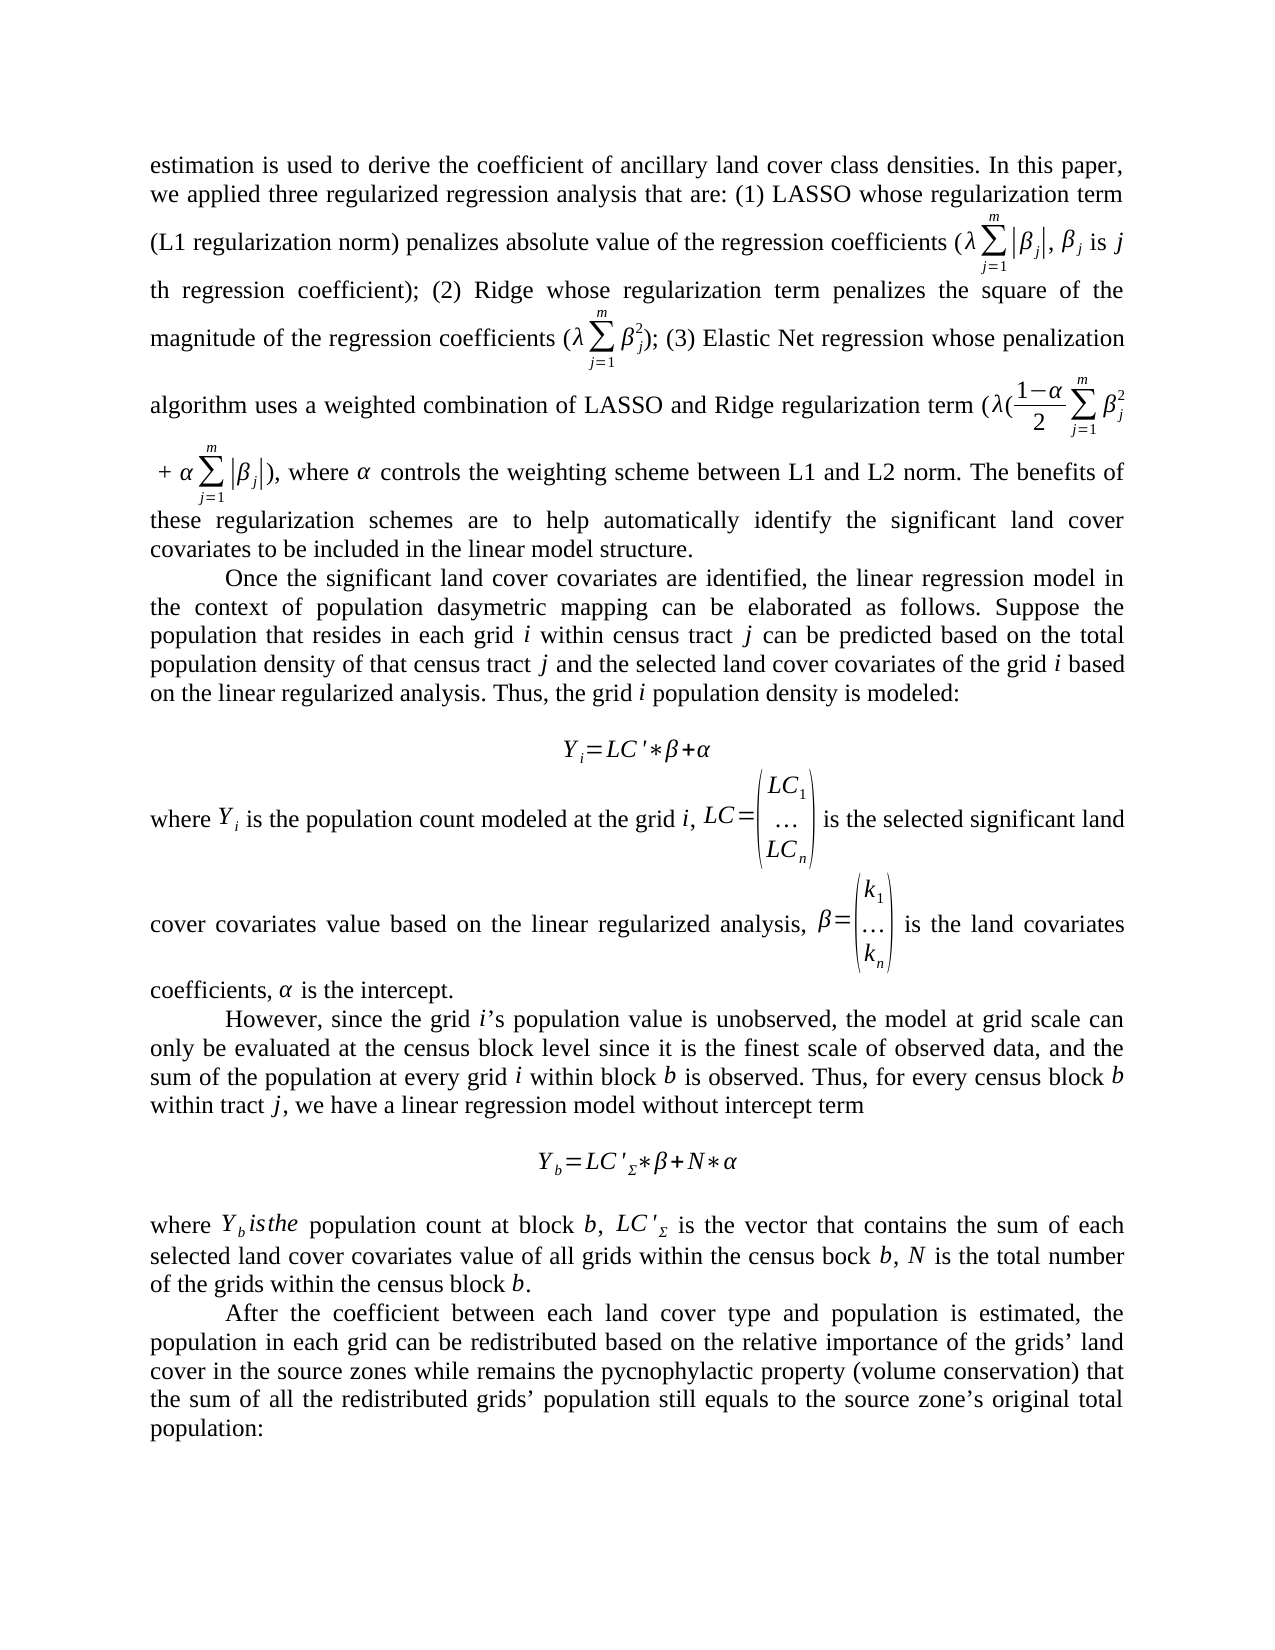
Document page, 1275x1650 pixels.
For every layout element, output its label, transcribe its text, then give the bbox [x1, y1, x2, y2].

text Once the significant land cover covariates are identified, the linear regression model in the context of population dasymetric mapping can be elaborated as follows. Suppose the population that resides in each grid within census tract can be predicted based on the total population density of that census tract and the selected land cover covariates of the grid based on the linear regularized analysis. Thus, the grid population density is modeled: [150, 563, 1125, 707]
text where is the population count modeled at the grid , is the selected significant land cover covariates value based on the linear regularized analysis, is the land covariates coefficients, is the intercept. [150, 767, 1125, 1004]
text However, since the grid ’s population value is unobserved, the model at grid scale can only be evaluated at the census block level since it is the finest scale of observed data, and the sum of the population at every grid within block is observed. Thus, for every census block within tract , we have a linear regression model without intercept term [150, 1004, 1125, 1119]
text where population count at block , is the vector that contains the sum of each selected land cover covariates value of all grids within the census bock , is the total number of the grids within the census block . [150, 1209, 1125, 1298]
text After the coefficient between each land cover type and population is estimated, the population in each grid can be redistributed based on the relative importance of the grids’ land cover in the source zones while remains the pycnophylactic property (volume conservation) that the sum of all the redistributed grids’ population still equals to the source zone’s original total population: [150, 1298, 1125, 1442]
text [150, 150, 1125, 563]
